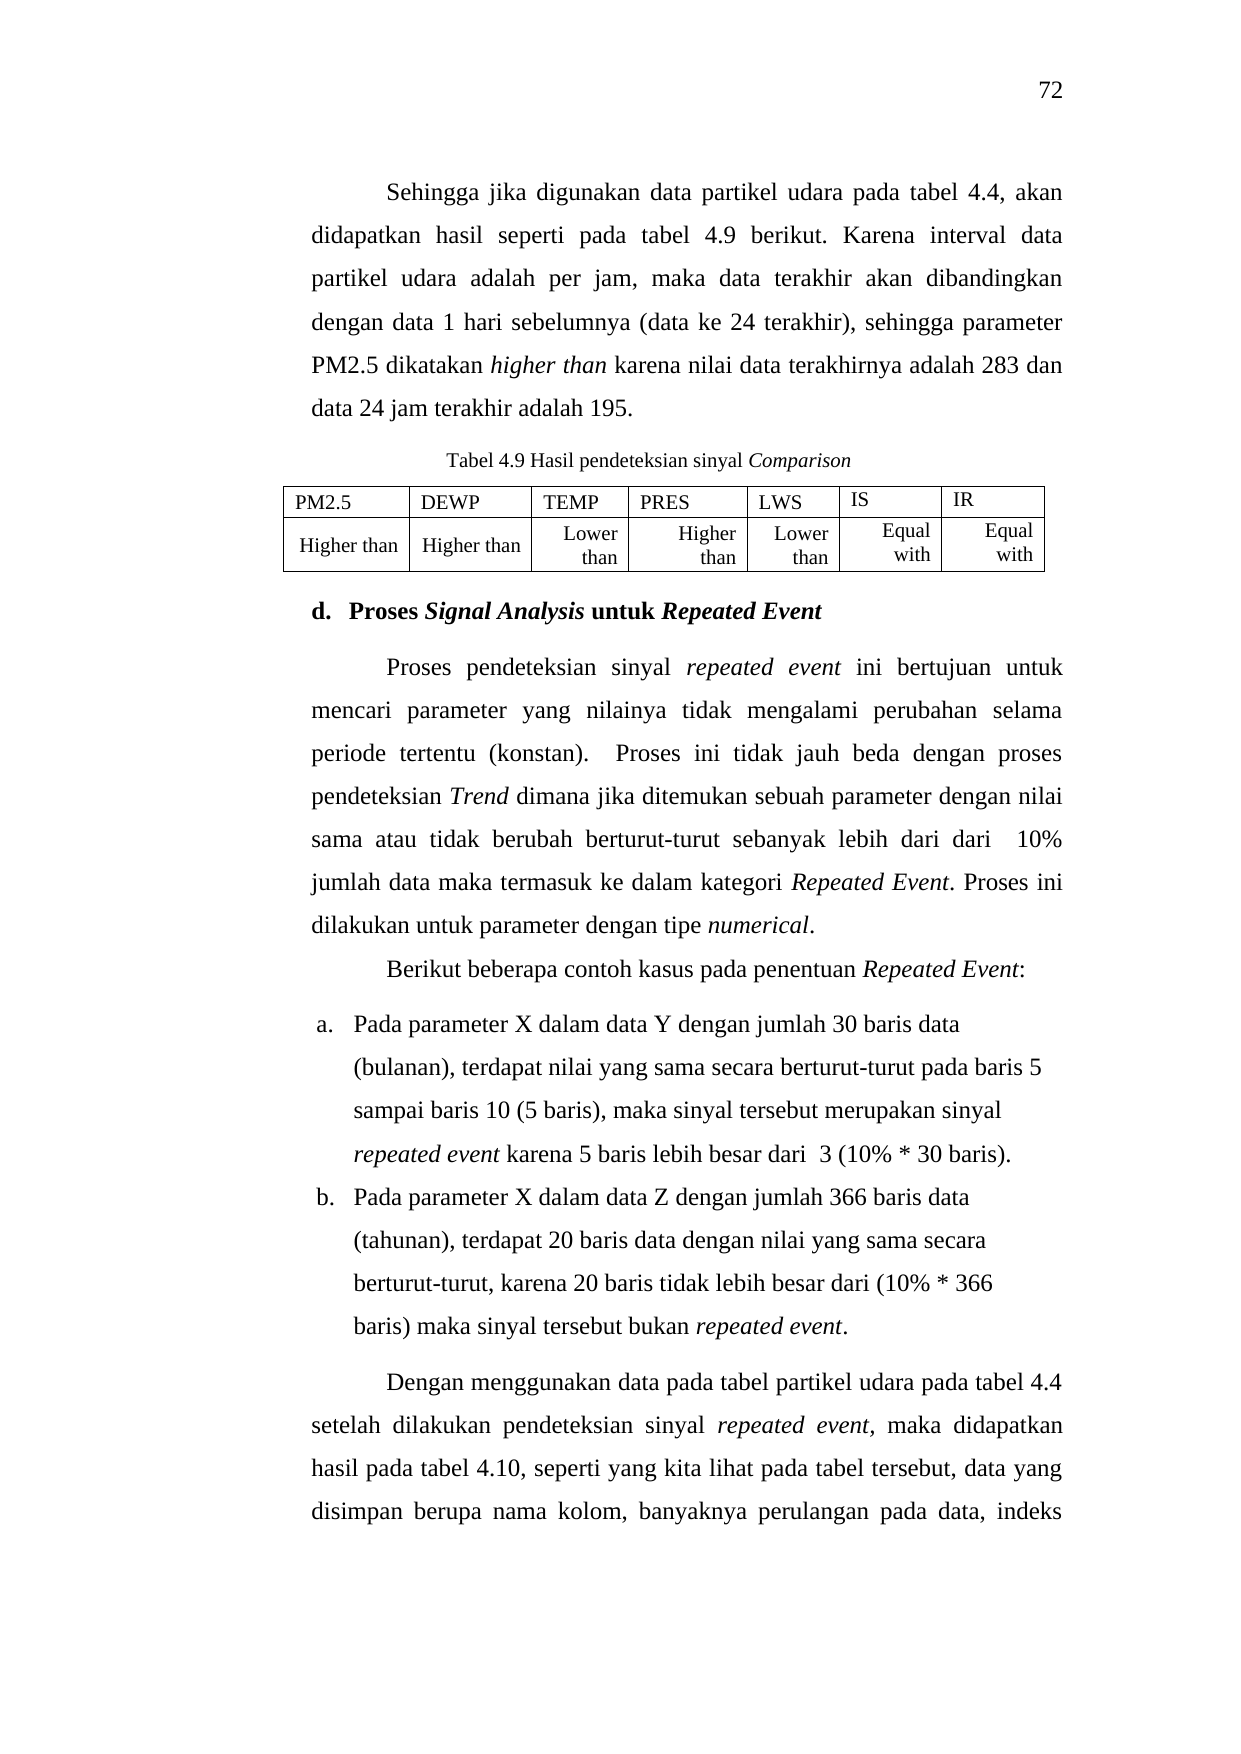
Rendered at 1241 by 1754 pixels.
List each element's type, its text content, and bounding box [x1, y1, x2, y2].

table_cell Higher than [284, 518, 409, 571]
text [311, 1367, 1063, 1525]
table_cell Lower than [532, 518, 628, 571]
text Berikut beberapa contoh kasus pada penentuan Repeated Event: [311, 954, 1063, 982]
table_header TEMP [532, 487, 628, 517]
table_header Pada parameter X dalam data Y dengan jumlah 30 baris data (bulanan), terdapat nilai yang sama secara berturut-turut pada baris 5 sampai baris 10 (5 baris), maka sinyal tersebut merupakan sinyal repeated event karena 5 baris lebih besar dari 3 (10% * 30 baris). Pada parameter X dalam data Z dengan jumlah 366 baris data (tahunan), terdapat 20 baris data dengan nilai yang sama secara berturut-turut, karena 20 baris tidak lebih besar dari (10% * 366 baris) maka sinyal tersebut bukan repeated event. [310, 1009, 1062, 1367]
table_cell Equal with [840, 518, 941, 571]
list Proses Signal Analysis untuk Repeated Event [311, 596, 1063, 625]
table_header DEWP [410, 487, 531, 517]
table_cell Higher than [410, 518, 531, 571]
table_cell Equal with [942, 518, 1044, 571]
text Sehingga jika digunakan data partikel udara pada tabel 4.4, akan didapatkan hasil seperti pada tabel 4.9 berikut. Karena interval data partikel udara adalah per jam, maka data terakhir akan dibandingkan dengan data 1 hari sebelumnya (data ke 24 terakhir), sehingga parameter PM2.5 dikatakan higher than karena nilai data terakhirnya adalah 283 dan data 24 jam terakhir adalah 195. [311, 177, 1063, 422]
table_header PM2.5 [284, 487, 409, 517]
table_header LWS [748, 487, 839, 517]
table_header IR [942, 487, 1044, 517]
table_header IS [840, 487, 941, 517]
table_cell Lower than [748, 518, 839, 571]
table_cell Higher than [629, 518, 747, 571]
text Proses pendeteksian sinyal repeated event ini bertujuan untuk mencari parameter yang nilainya tidak mengalami perubahan selama periode tertentu (konstan). Proses ini tidak jauh beda dengan proses pendeteksian Trend dimana jika ditemukan sebuah parameter dengan nilai sama atau tidak berubah berturut-turut sebanyak lebih dari dari 10% jumlah data maka termasuk ke dalam kategori Repeated Event. Proses ini dilakukan untuk parameter dengan tipe numerical. [311, 652, 1063, 939]
table_header PRES [629, 487, 747, 517]
